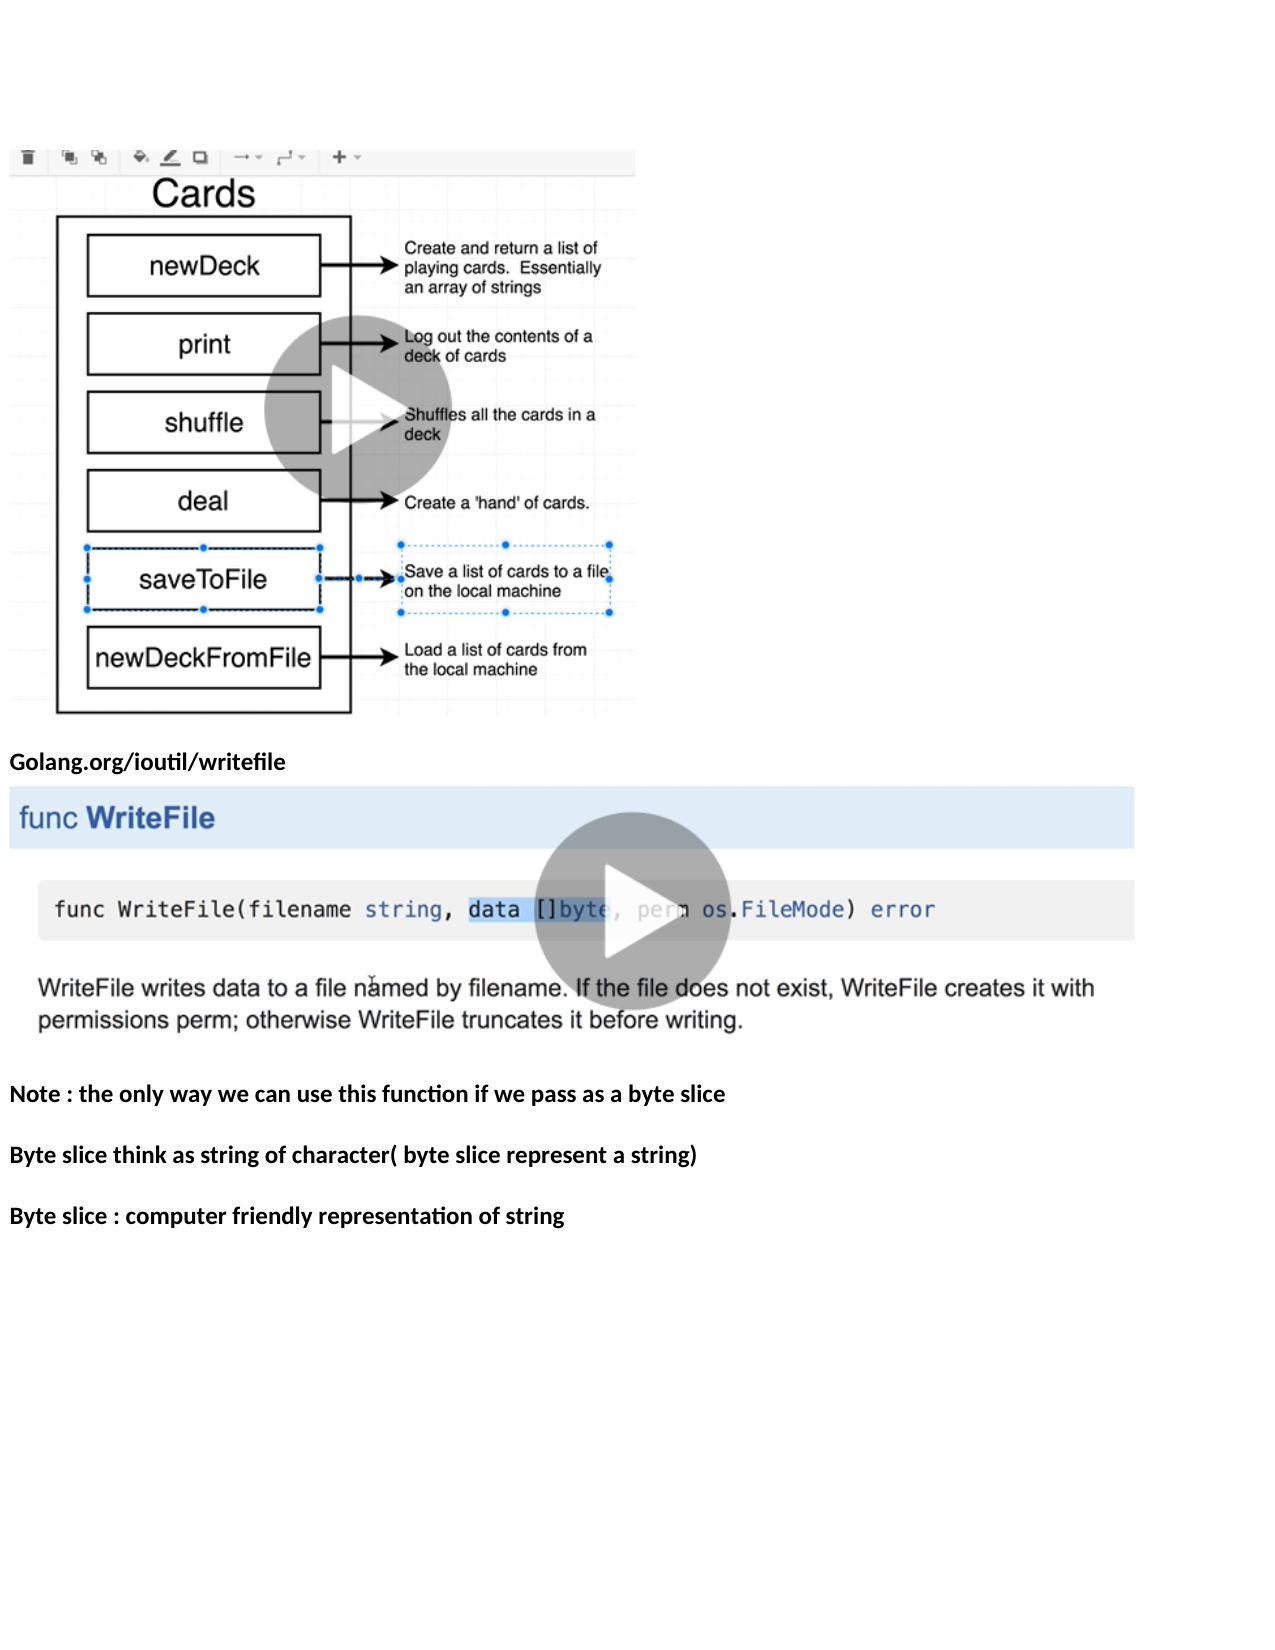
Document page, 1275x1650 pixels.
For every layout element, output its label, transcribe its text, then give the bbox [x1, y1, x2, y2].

text Golang.org/ioutil/writefile [9, 746, 1125, 776]
picture [9, 150, 636, 716]
text Byte slice think as string of character( byte slice represent a string) [9, 1139, 1125, 1169]
text Note : the only way we can use this function if we pass as a byte slice [9, 1078, 1125, 1108]
picture [9, 776, 1135, 1048]
text Byte slice : computer friendly representation of string [9, 1200, 1125, 1231]
